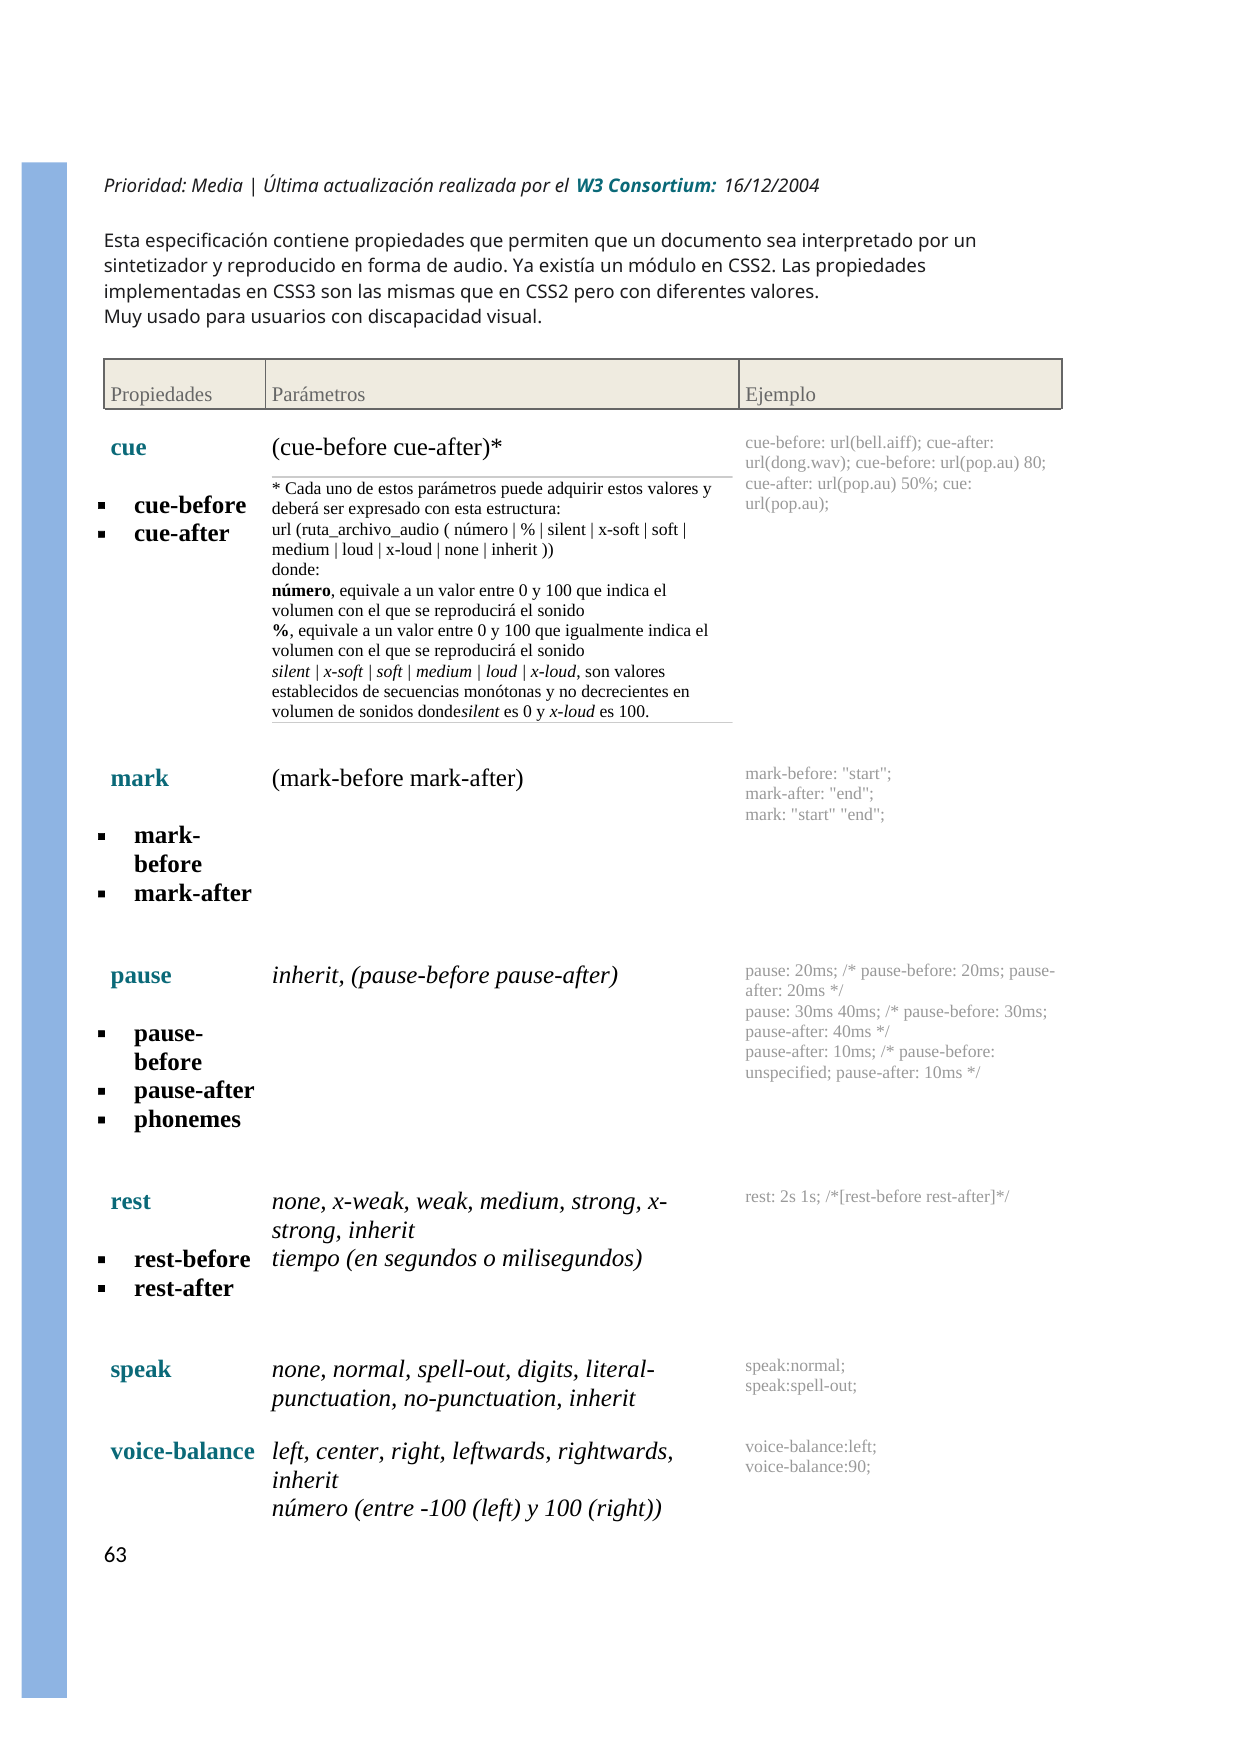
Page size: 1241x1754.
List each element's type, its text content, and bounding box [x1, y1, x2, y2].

table_cell pause pause-before pause-after phonemes [104, 938, 265, 1164]
table_cell none, x-weak, weak, medium, strong, x-strong, inherit tiempo (en segundos o milisegundos) [265, 1164, 739, 1332]
table_cell inherit, (pause-before pause-after) [265, 938, 739, 1164]
text Esta especificación contiene propiedades que permiten que un documento sea interpretado por un sintetizador y reproducido en forma de audio. Ya existía un módulo en CSS2. Las propiedades implementadas en CSS3 son las mismas que en CSS2 pero con diferentes valores. Muy usado para usuarios con discapacidad visual. [103, 227, 1063, 329]
table_cell speak:normal; speak:spell-out; [739, 1332, 1062, 1414]
table_cell rest rest-before rest-after [104, 1164, 265, 1332]
table_cell rest: 2s 1s; /*[rest-before rest-after]*/ [739, 1164, 1062, 1332]
table_cell pause: 20ms; /* pause-before: 20ms; pause-after: 20ms */ pause: 30ms 40ms; /* pause-before: 30ms; pause-after: 40ms */ pause-after: 10ms; /* pause-before: unspecified; pause-after: 10ms */ [739, 938, 1062, 1164]
table_cell (cue-before cue-after)* * Cada uno de estos parámetros puede adquirir estos valores y deberá ser expresado con esta estructura: url (ruta_archivo_audio ( número | % | silent | x-soft | soft | medium | loud | x-loud | none | inherit )) donde: número, equivale a un valor entre 0 y 100 que indica el volumen con el que se reproducirá el sonido %, equivale a un valor entre 0 y 100 que igualmente indica el volumen con el que se reproducirá el sonido silent | x-soft | soft | medium | loud | x-loud, son valores establecidos de secuencias monótonas y no decrecientes en volumen de sonidos dondesilent es 0 y x-loud es 100. [265, 410, 739, 740]
table_cell (mark-before mark-after) [265, 740, 739, 938]
table_cell none, normal, spell-out, digits, literal-punctuation, no-punctuation, inherit [265, 1332, 739, 1414]
table_cell voice-balance:left; voice-balance:90; [739, 1414, 1062, 1524]
table_header Ejemplo [740, 360, 1061, 408]
table_header Parámetros [266, 360, 738, 408]
text Prioridad: Media | Última actualización realizada por el W3 Consortium: 16/12/2004 [103, 172, 1063, 198]
table_cell left, center, right, leftwards, rightwards, inherit número (entre -100 (left) y 100 (right)) [265, 1414, 739, 1524]
table_cell voice-balance [104, 1414, 265, 1524]
table_header Propiedades [105, 360, 265, 408]
table_cell speak [104, 1332, 265, 1414]
table_cell cue-before: url(bell.aiff); cue-after: url(dong.wav); cue-before: url(pop.au) 80; cue-after: url(pop.au) 50%; cue: url(pop.au); [739, 409, 1062, 740]
table_cell mark mark-before mark-after [104, 740, 265, 938]
table_cell mark-before: "start"; mark-after: "end"; mark: "start" "end"; [739, 740, 1062, 938]
table_cell cue cue-before cue-after [104, 409, 265, 740]
